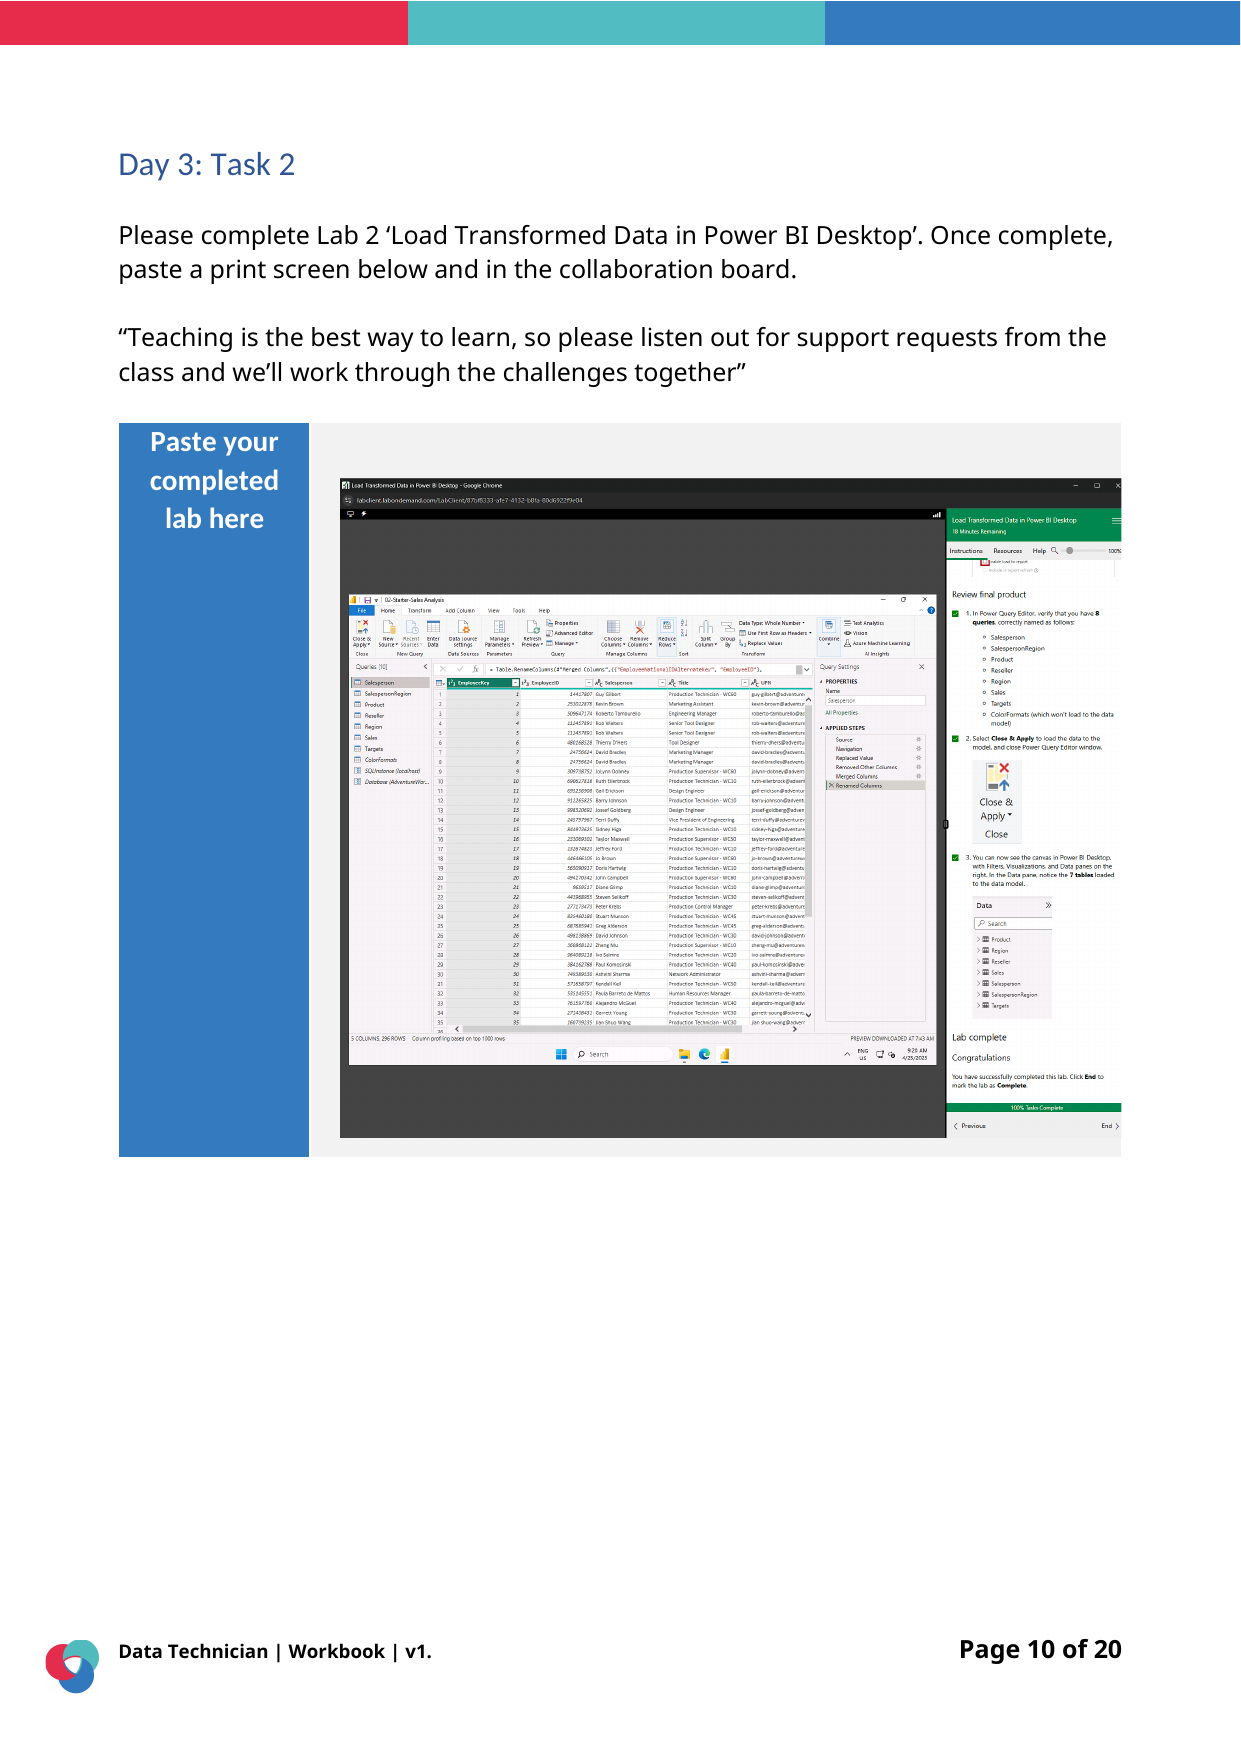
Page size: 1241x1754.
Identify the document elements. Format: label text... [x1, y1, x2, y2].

table_header Paste your completed lab here [119, 423, 309, 1157]
text Please complete Lab 2 ‘Load Transformed Data in Power BI Desktop’. Once complete, paste a print screen below and in the collaboration board. [118, 218, 1122, 286]
text “Teaching is the best way to learn, so please listen out for support requests from the class and we’ll work through the challenges together” [118, 320, 1122, 388]
picture [45, 1640, 100, 1694]
subtitle Day 3: Task 2 [118, 143, 1122, 184]
table_header [311, 423, 1121, 1157]
